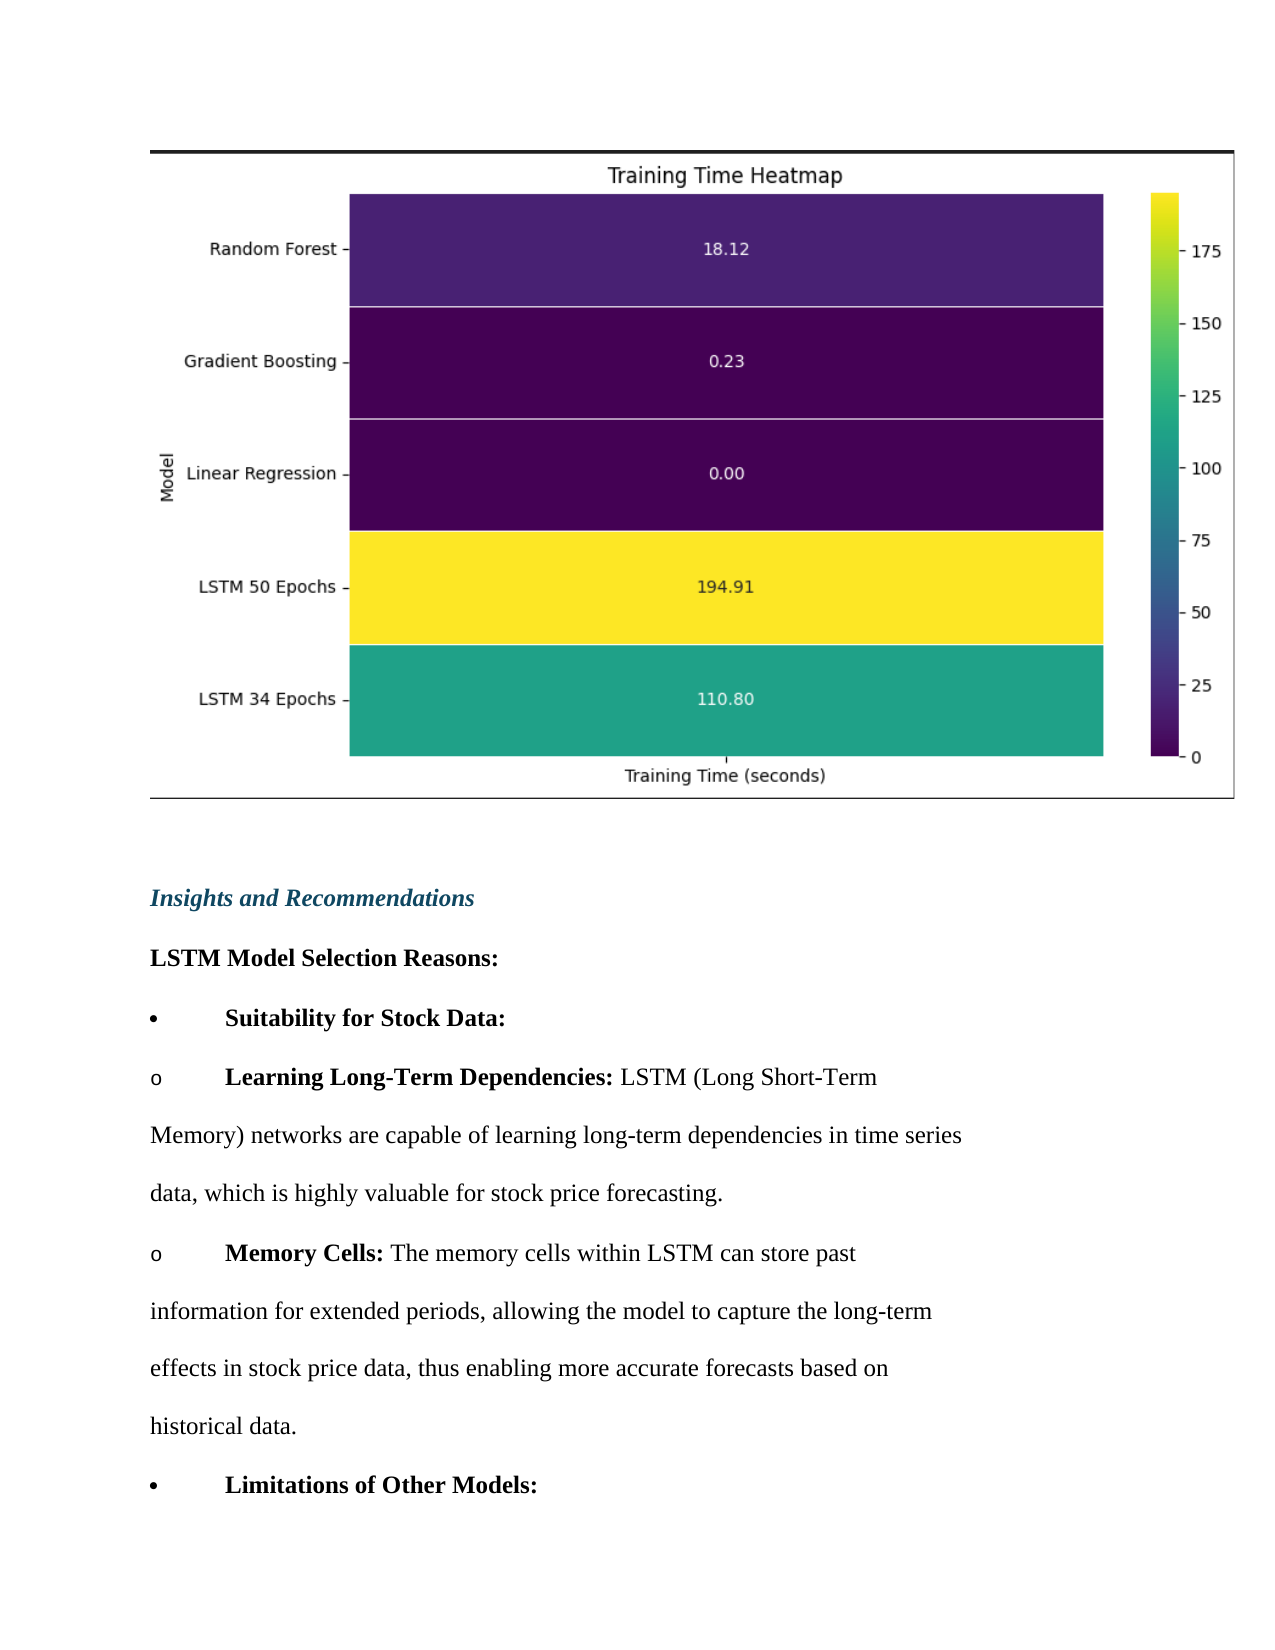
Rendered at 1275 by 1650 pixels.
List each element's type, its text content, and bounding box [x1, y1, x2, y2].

picture [150, 150, 1235, 799]
list Suitability for Stock Data: [150, 1003, 975, 1031]
list Learning Long-Term Dependencies: LSTM (Long Short-Term Memory) networks are capable of learning long-term dependencies in time series data, which is highly valuable for stock price forecasting. [150, 1062, 975, 1207]
text Insights and Recommendations [150, 883, 975, 912]
text LSTM Model Selection Reasons: [150, 943, 975, 972]
list Memory Cells: The memory cells within LSTM can store past information for extended periods, allowing the model to capture the long-term effects in stock price data, thus enabling more accurate forecasts based on historical data. [150, 1238, 975, 1440]
list Limitations of Other Models: [150, 1471, 975, 1499]
